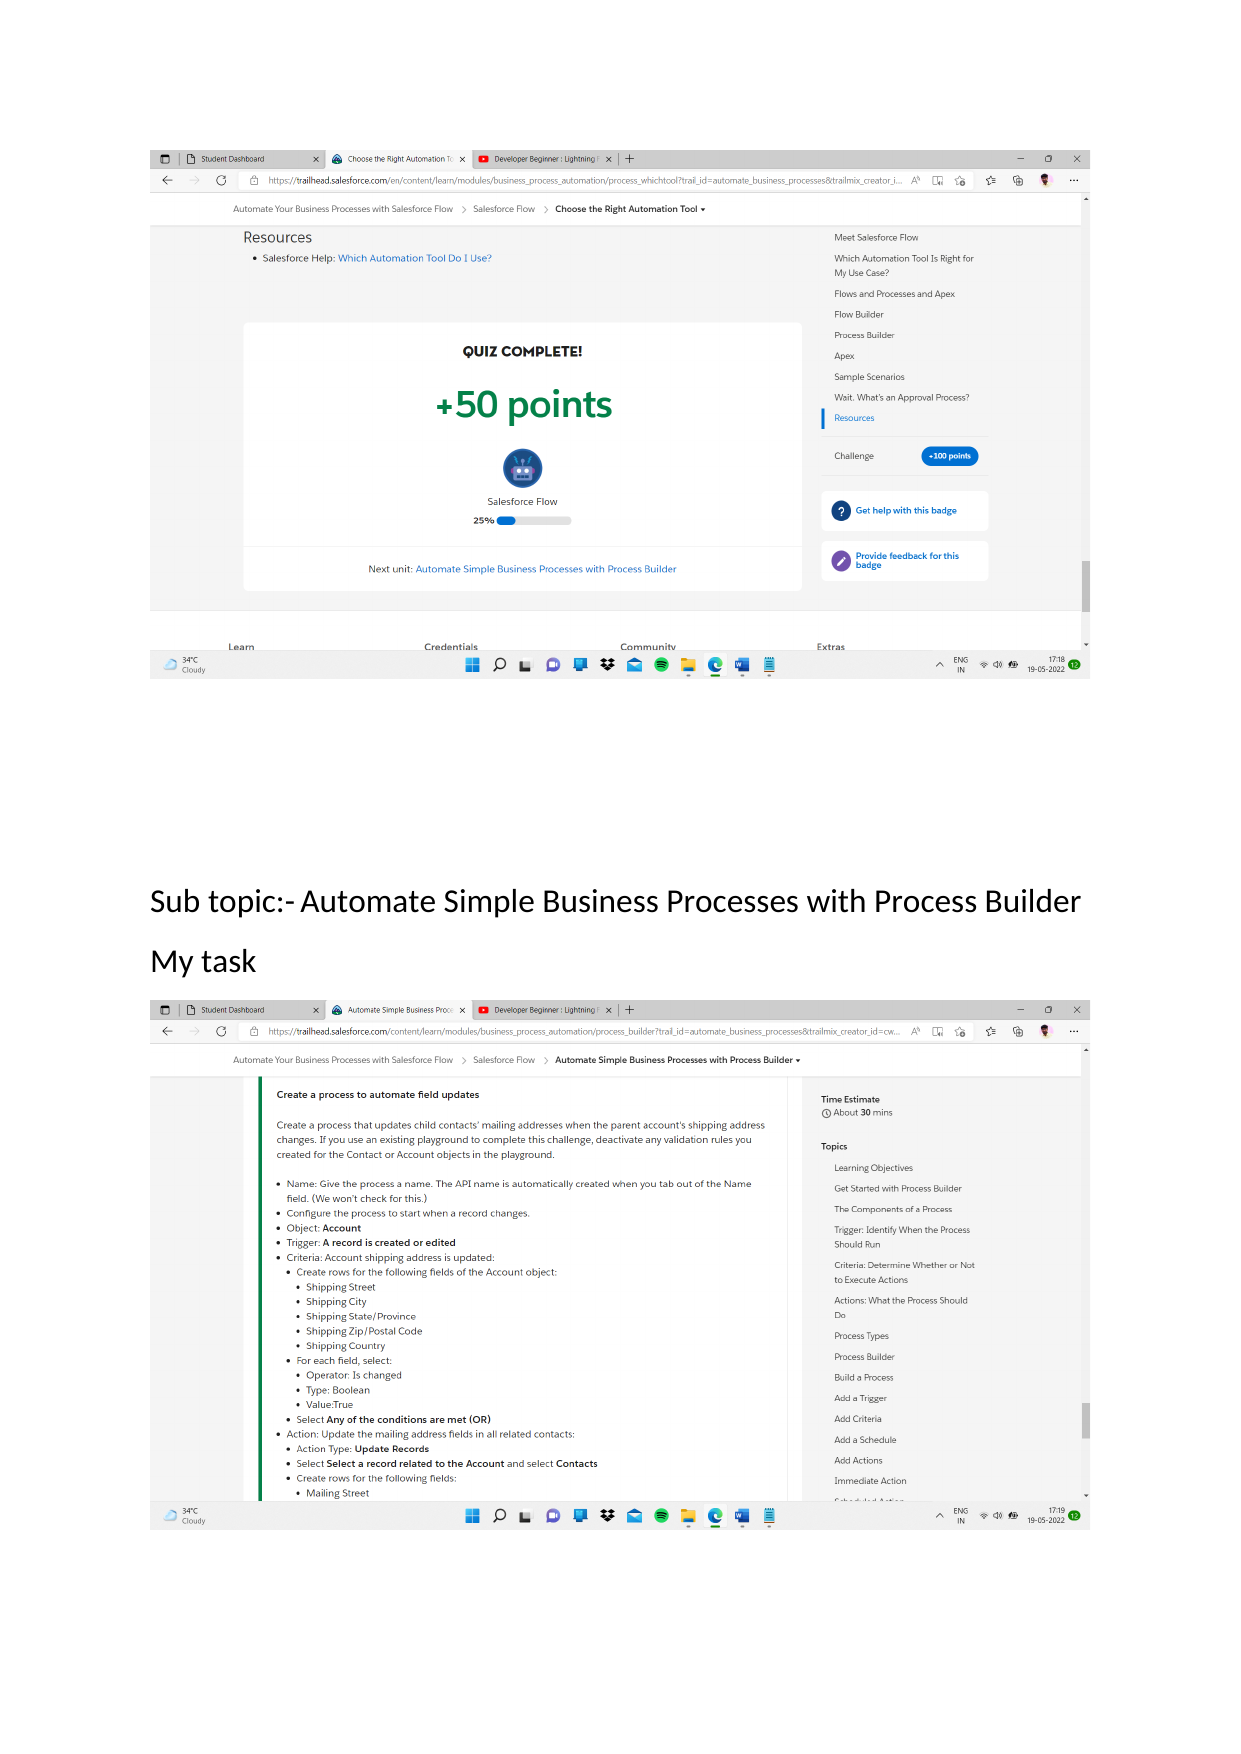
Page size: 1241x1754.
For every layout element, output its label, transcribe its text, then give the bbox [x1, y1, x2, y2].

text My task [150, 940, 1090, 981]
picture [150, 150, 1091, 679]
picture [150, 1000, 1091, 1530]
text Sub topic:- Automate Simple Business Processes with Process Builder [150, 879, 1090, 920]
